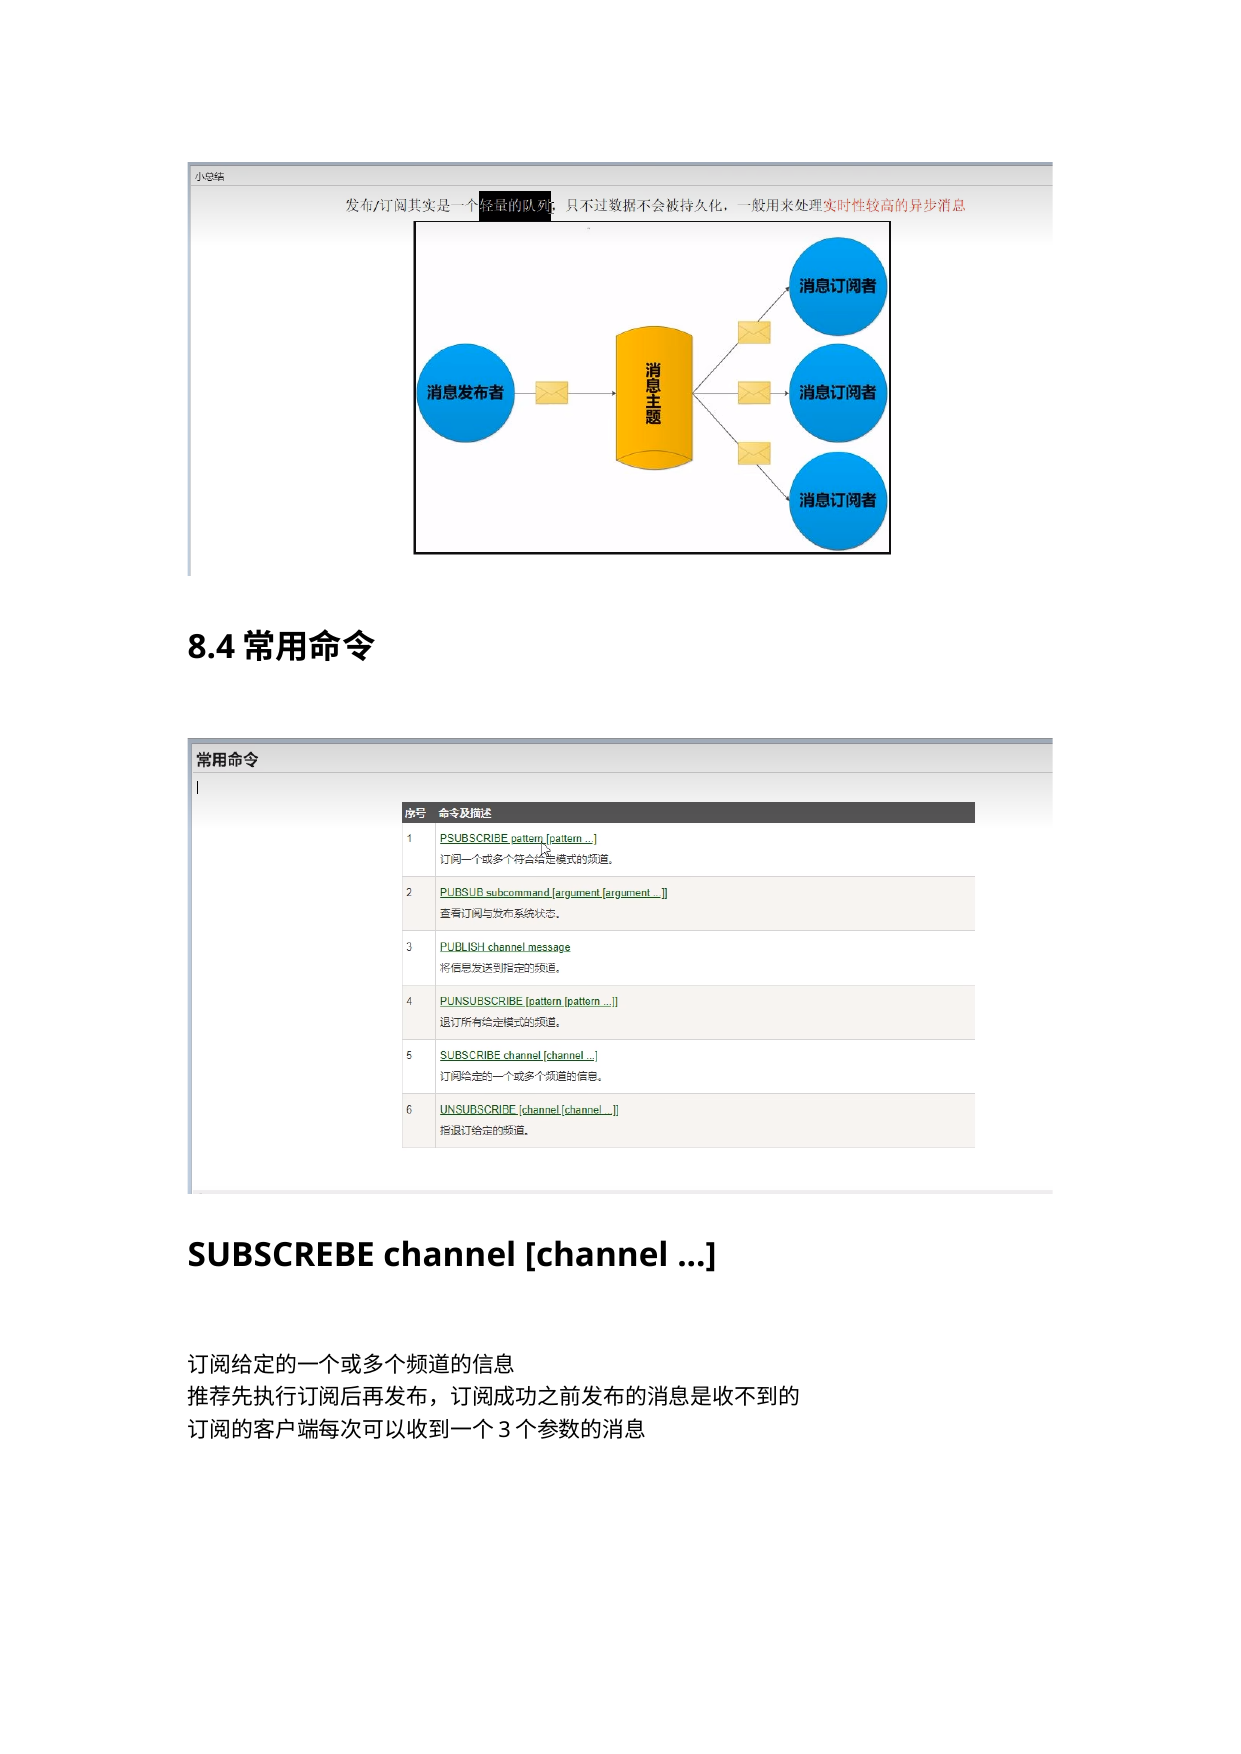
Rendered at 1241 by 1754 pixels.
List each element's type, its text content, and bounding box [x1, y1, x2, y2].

subtitle SUBSCREBE channel [channel ...] [187, 1221, 1053, 1286]
picture [187, 162, 1053, 576]
subtitle 8.4常用命令 [187, 612, 1053, 677]
text 推荐先执行订阅后再发布，订阅成功之前发布的消息是收不到的 [187, 1379, 1053, 1411]
text 订阅的客户端每次可以收到一个3个参数的消息 [187, 1411, 1053, 1444]
text 订阅给定的一个或多个频道的信息 [187, 1346, 1053, 1379]
picture [187, 738, 1053, 1194]
